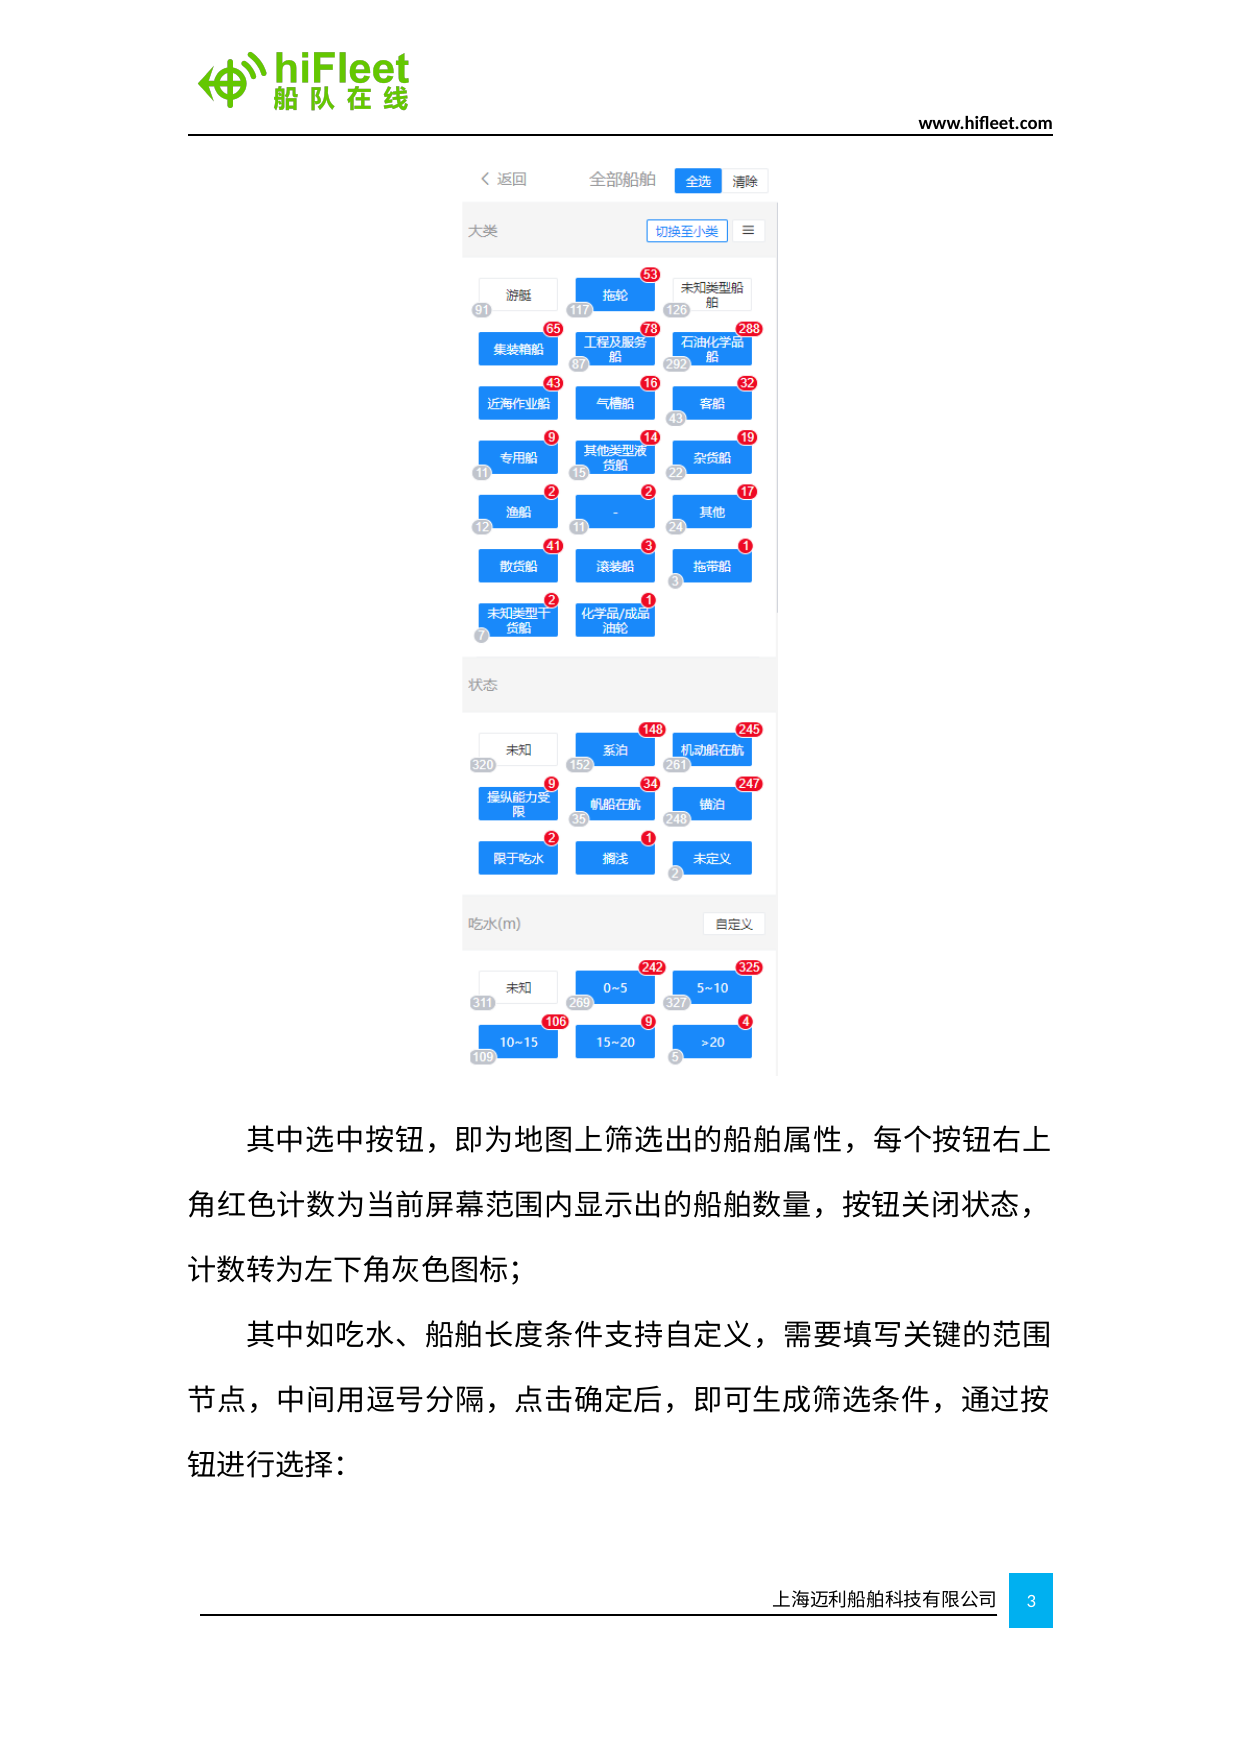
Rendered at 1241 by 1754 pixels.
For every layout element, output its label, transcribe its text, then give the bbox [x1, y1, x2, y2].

text 其中选中按钮，即为地图上筛选出的船舶属性，每个按钮右上角红色计数为当前屏幕范围内显示出的船舶数量，按钮关闭状态，计数转为左下角灰色图标； [187, 1105, 1053, 1300]
text 其中如吃水、船舶长度条件支持自定义，需要填写关键的范围节点，中间用逗号分隔，点击确定后，即可生成筛选条件，通过按钮进行选择： [187, 1300, 1053, 1495]
picture [462, 162, 778, 1076]
picture [187, 40, 446, 127]
